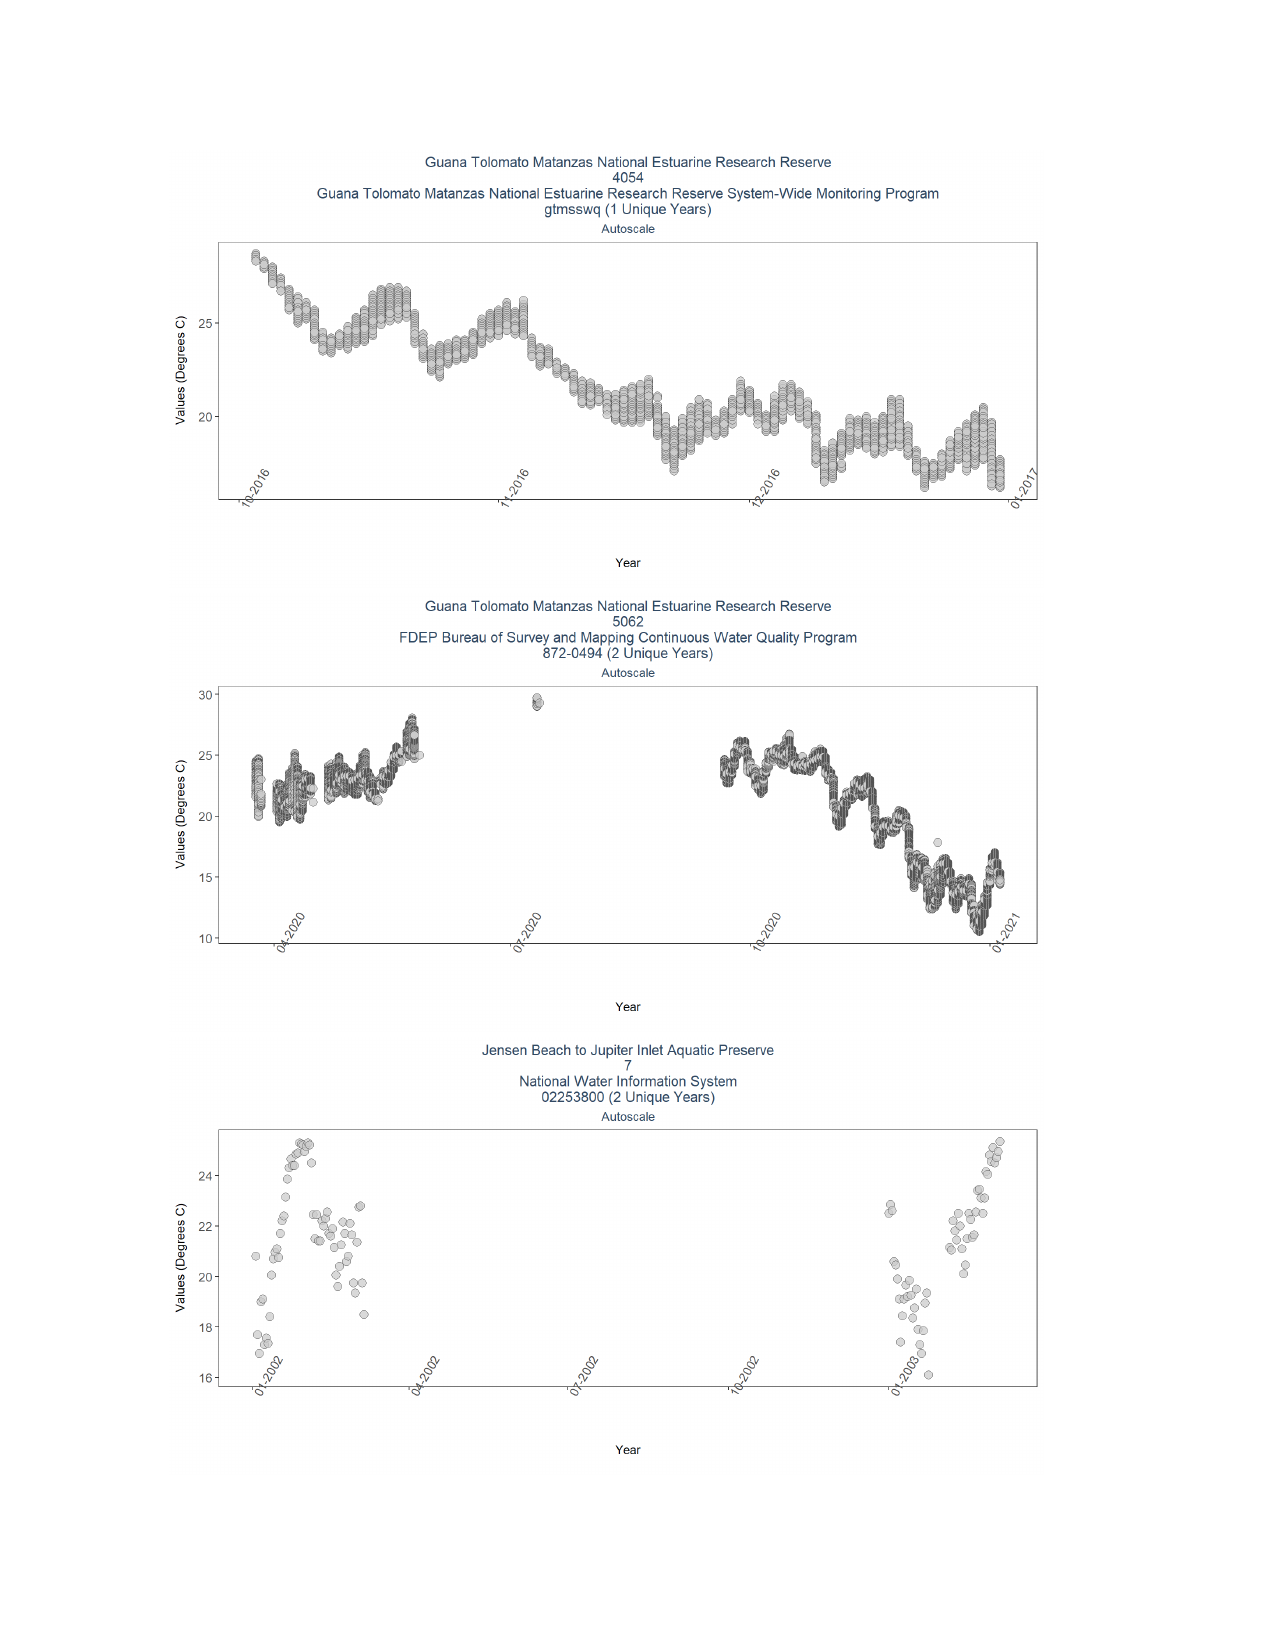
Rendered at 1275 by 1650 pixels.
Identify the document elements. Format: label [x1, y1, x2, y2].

picture [168, 150, 1044, 588]
picture [168, 593, 1044, 1032]
picture [168, 1037, 1044, 1475]
